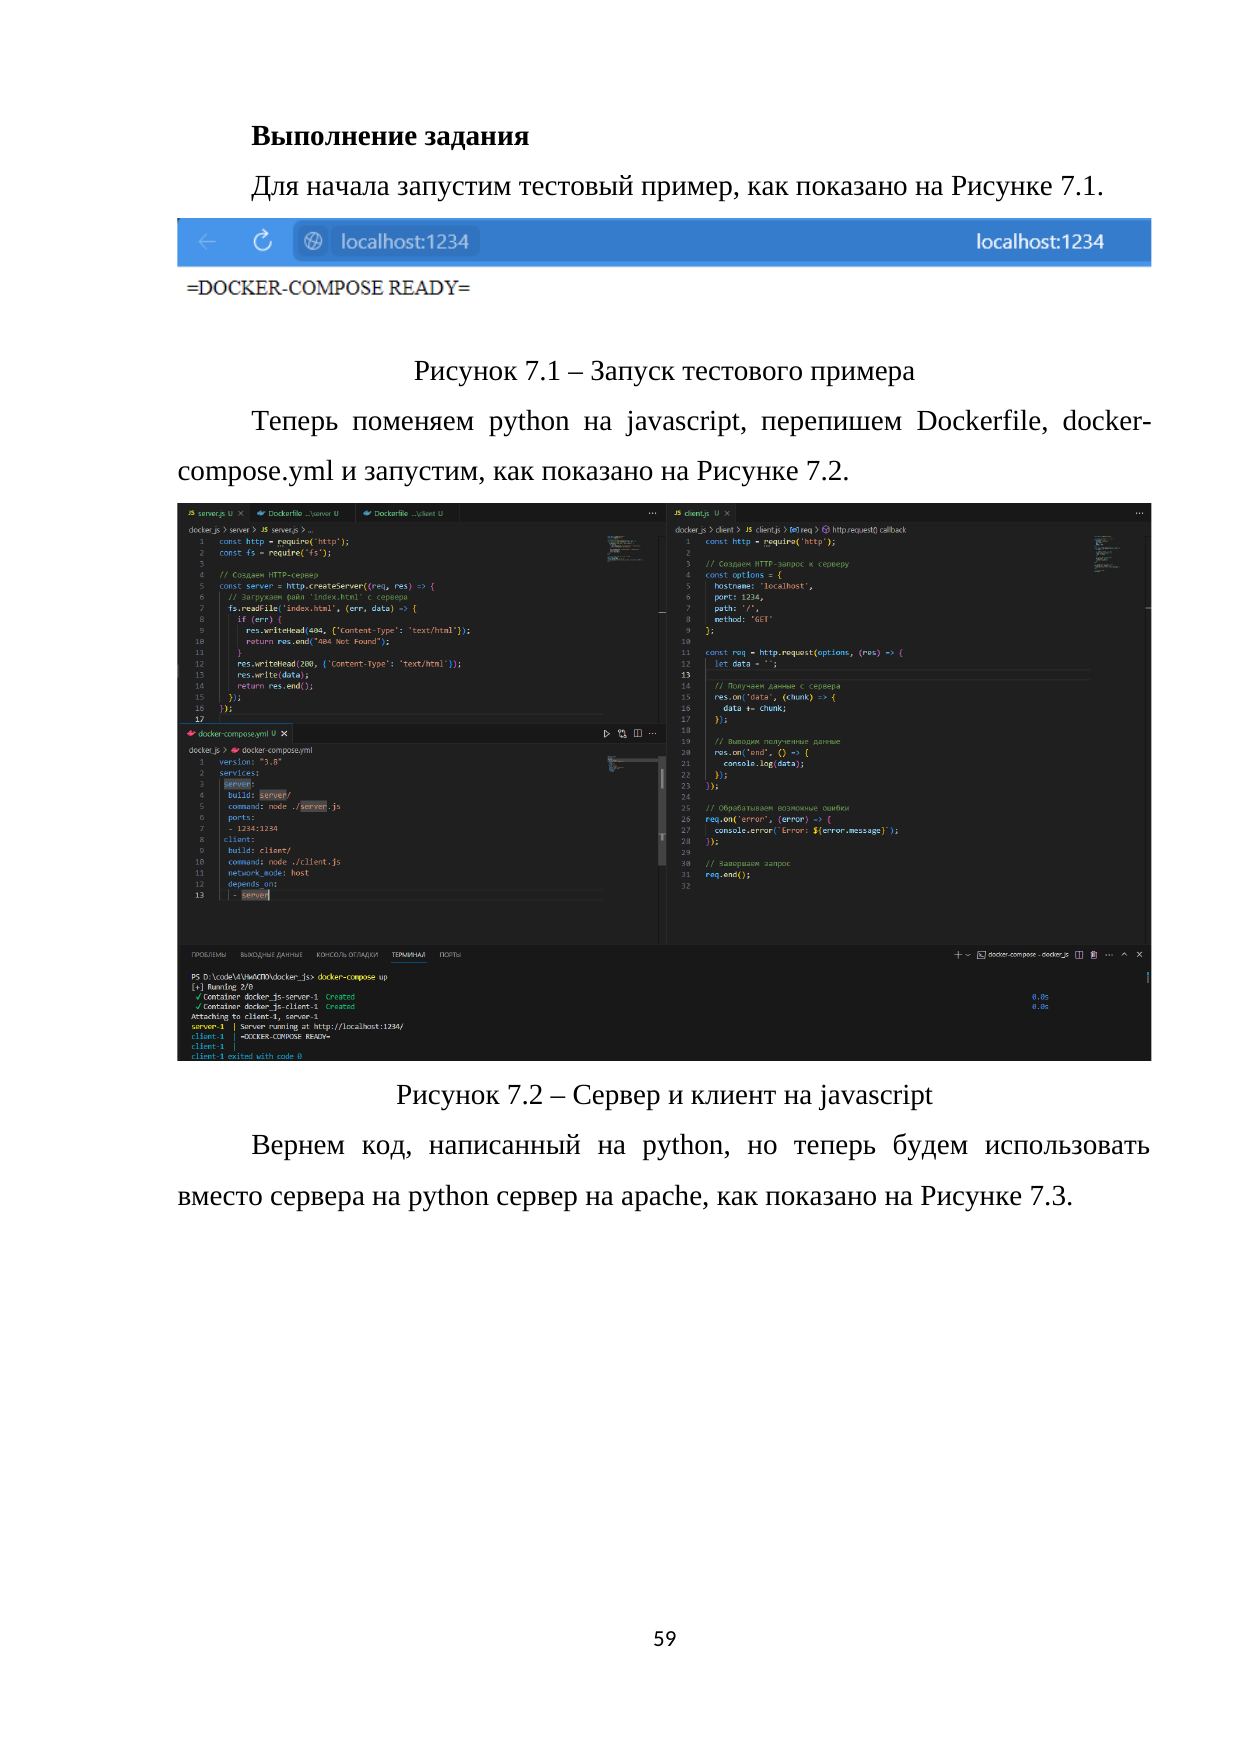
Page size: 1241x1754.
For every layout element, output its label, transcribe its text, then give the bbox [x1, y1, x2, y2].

text Для начала запустим тестовый пример, как показано на Рисунке 7.1. [177, 168, 1152, 202]
text Выполнение задания [177, 118, 1152, 152]
picture [177, 218, 1152, 337]
text Теперь поменяем python на javascript, перепишем Dockerfile, docker-compose.yml и запустим, как показано на Рисунке 7.2. [177, 403, 1152, 487]
text Вернем код, написанный на python, но теперь будем использовать вместо сервера на python сервер на apache, как показано на Рисунке 7.3. [177, 1127, 1152, 1211]
text Рисунок 7.2 – Сервер и клиент на javascript [177, 1077, 1152, 1111]
text Рисунок 7.1 – Запуск тестового примера [177, 353, 1152, 386]
picture [177, 503, 1152, 1061]
